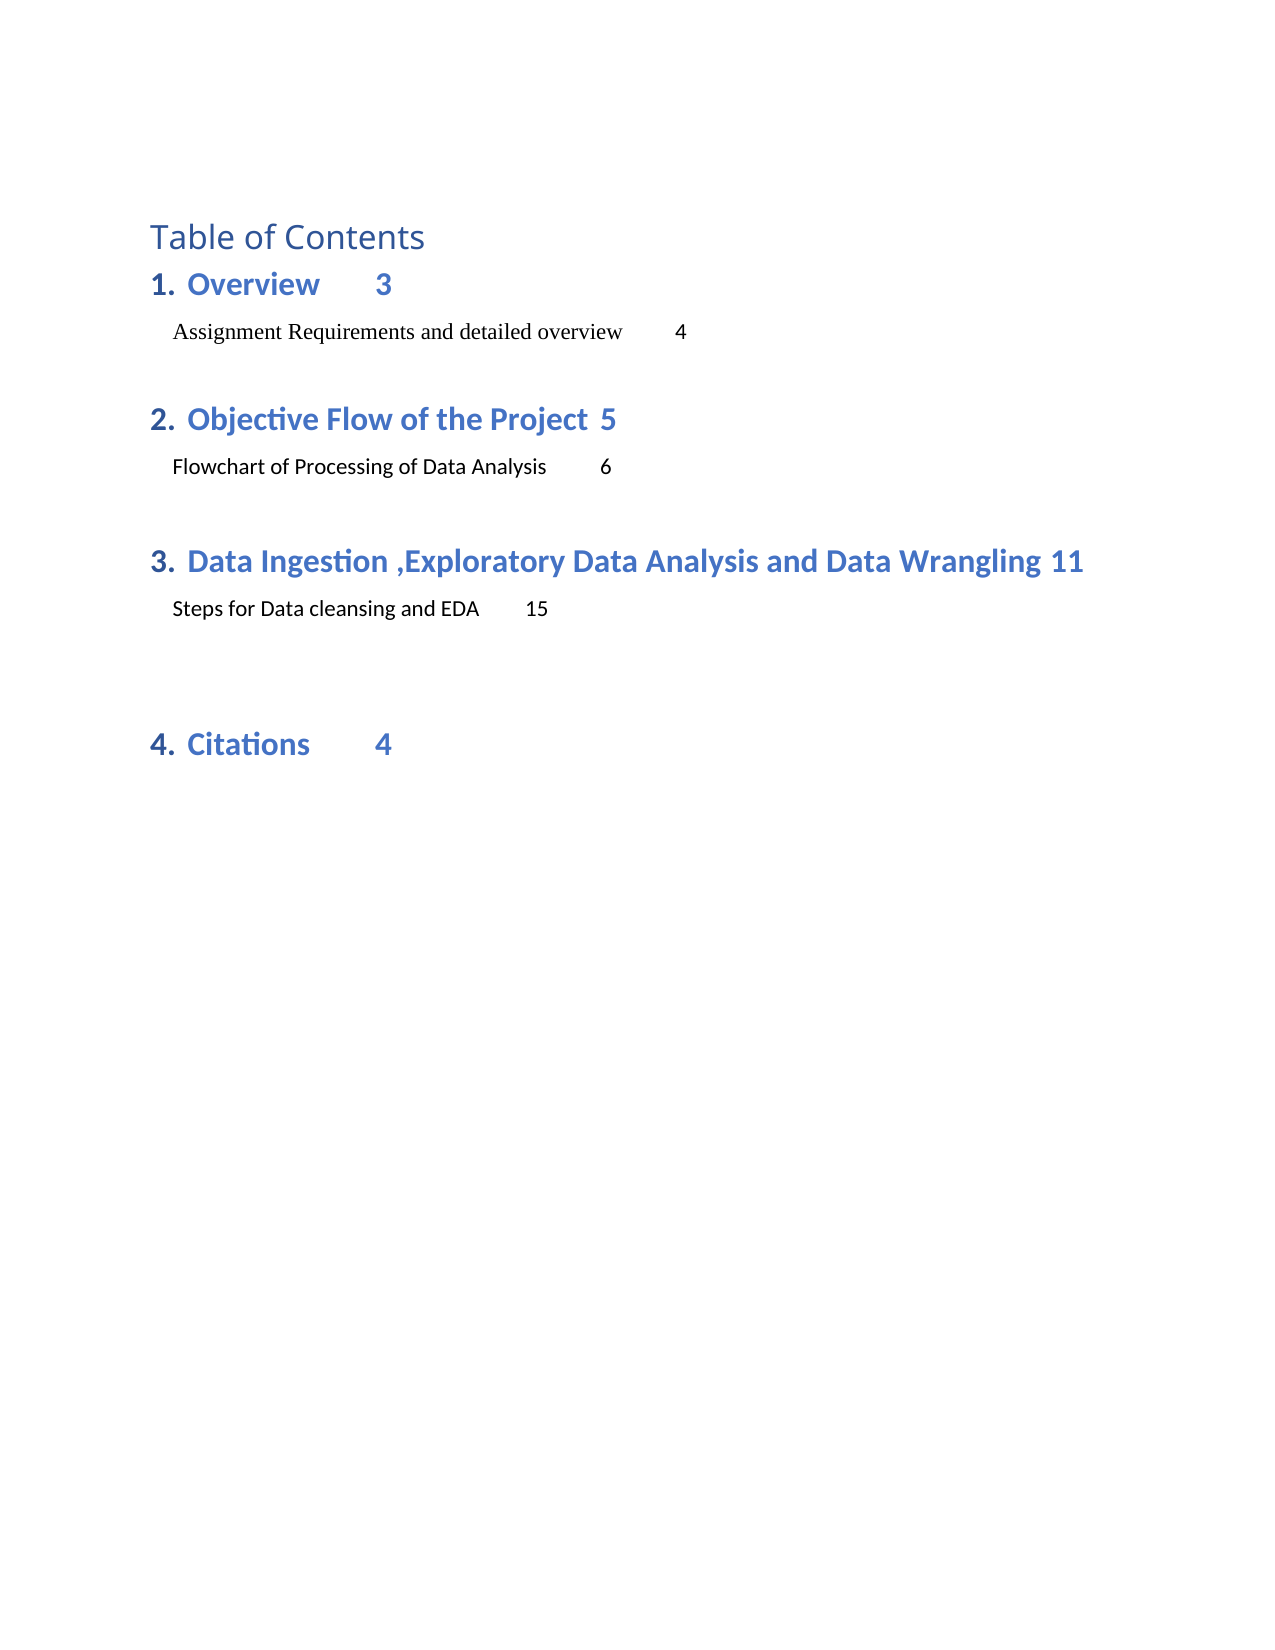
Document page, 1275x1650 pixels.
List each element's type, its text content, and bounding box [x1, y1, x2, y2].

text Citations 4 [150, 722, 1125, 763]
text Overview 3 [150, 262, 1125, 303]
text Data Ingestion ,Exploratory Data Analysis and Data Wrangling 11 [150, 540, 1125, 581]
text Objective Flow of the Project 5 [150, 398, 1125, 439]
subtitle Table of Contents [150, 213, 1125, 259]
text Assignment Requirements and detailed overview 4 [172, 317, 1125, 345]
text Steps for Data cleansing and EDA 15 [172, 594, 1125, 622]
text Flowchart of Processing of Data Analysis 6 [172, 452, 1125, 481]
